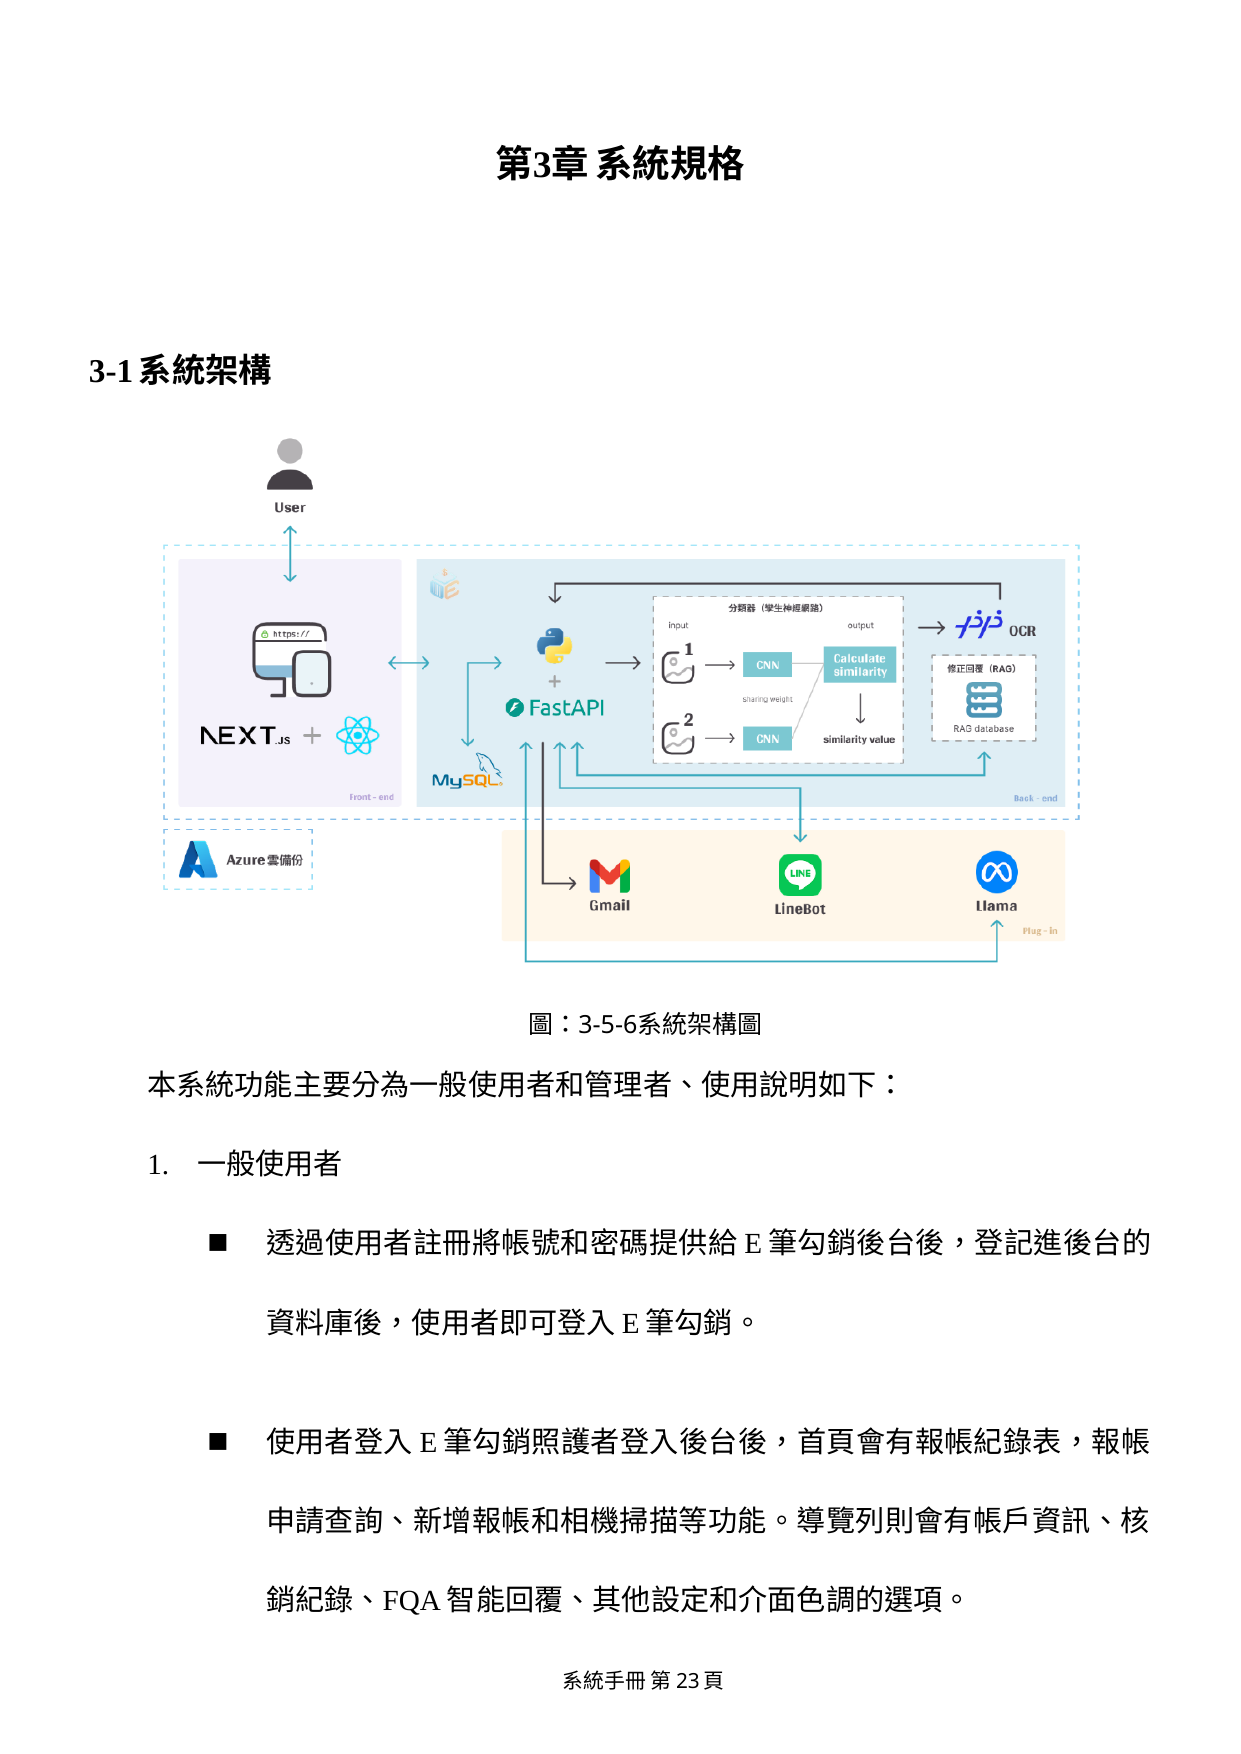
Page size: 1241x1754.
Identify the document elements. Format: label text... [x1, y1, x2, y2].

list 一般使用者 [147, 1122, 1152, 1201]
list 透過使用者註冊將帳號和密碼提供給E筆勾銷後台後，登記進後台的資料庫後，使用者即可登入E筆勾銷。 [207, 1201, 1152, 1360]
picture [131, 407, 1109, 991]
subtitle 系統規格 [89, 121, 1152, 201]
text 本系統功能主要分為一般使用者和管理者、使用說明如下： [89, 1042, 1152, 1122]
subtitle 系統架構 [89, 328, 1152, 407]
list 使用者登入E筆勾銷照護者登入後台後，首頁會有報帳紀錄表，報帳申請查詢、新增報帳和相機掃描等功能。導覽列則會有帳戶資訊、核銷紀錄、FQA 智能回覆、其他設定和介面色調的選項。 [207, 1400, 1152, 1638]
